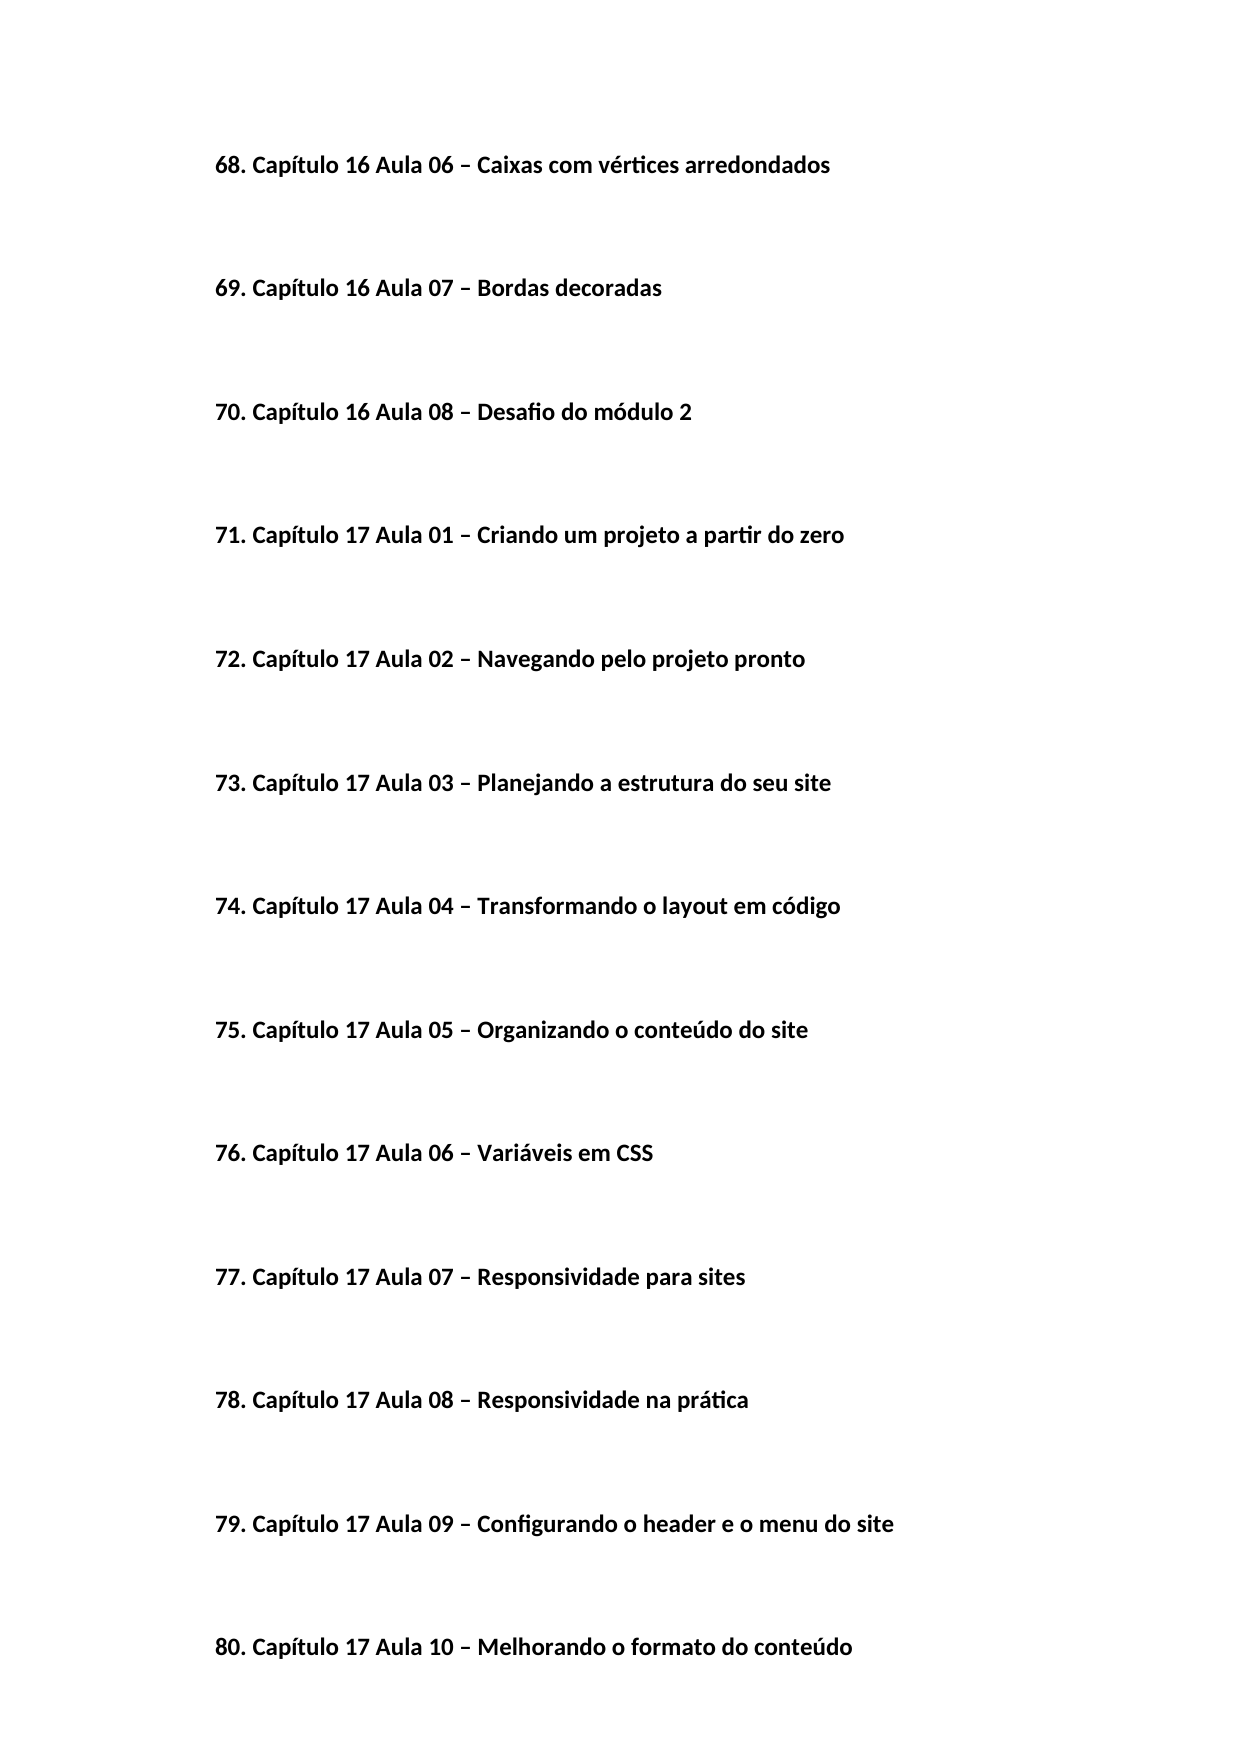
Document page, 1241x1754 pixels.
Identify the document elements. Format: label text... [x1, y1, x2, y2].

list Capítulo 17 Aula 02 – Navegando pelo projeto pronto [215, 643, 1063, 674]
list Capítulo 17 Aula 01 – Criando um projeto a partir do zero [215, 520, 1063, 550]
list Capítulo 17 Aula 08 – Responsividade na prática [215, 1384, 1063, 1415]
list Capítulo 16 Aula 06 – Caixas com vértices arredondados [215, 149, 1063, 179]
list Capítulo 17 Aula 09 – Configurando o header e o menu do site [215, 1508, 1063, 1538]
list Capítulo 17 Aula 06 – Variáveis em CSS [215, 1137, 1063, 1168]
list Capítulo 17 Aula 03 – Planejando a estrutura do seu site [215, 767, 1063, 797]
list Capítulo 16 Aula 07 – Bordas decoradas [215, 273, 1063, 303]
list Capítulo 17 Aula 10 – Melhorando o formato do conteúdo [215, 1632, 1063, 1662]
list Capítulo 17 Aula 04 – Transformando o layout em código [215, 890, 1063, 921]
list Capítulo 17 Aula 05 – Organizando o conteúdo do site [215, 1014, 1063, 1044]
list Capítulo 16 Aula 08 – Desafio do módulo 2 [215, 396, 1063, 427]
list Capítulo 17 Aula 07 – Responsividade para sites [215, 1261, 1063, 1291]
